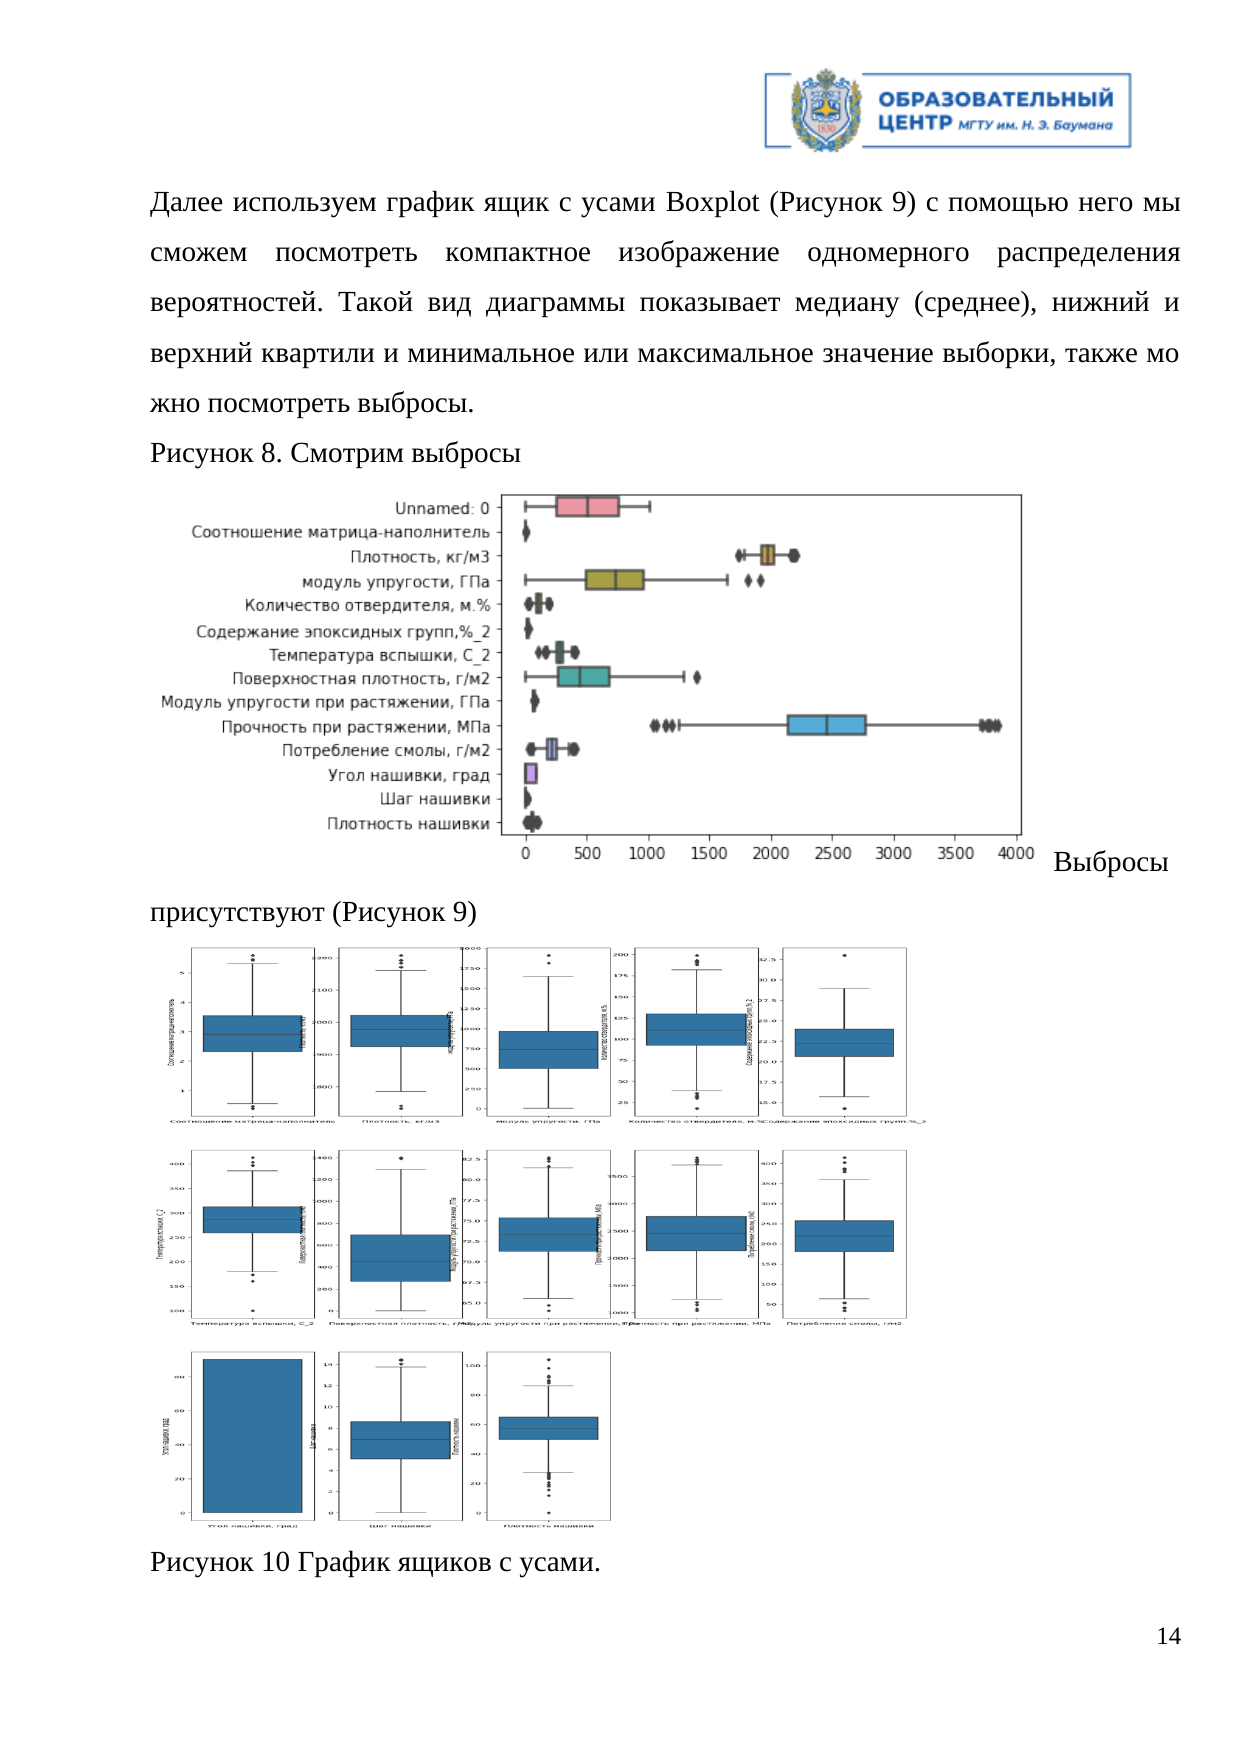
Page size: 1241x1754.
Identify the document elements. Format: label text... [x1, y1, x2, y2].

picture [150, 485, 1046, 872]
picture [734, 45, 1182, 168]
text Рисунок 10 График ящиков с усами. [150, 1544, 1181, 1578]
text Рисунок 8. Смотрим выбросы [150, 436, 1181, 469]
text Далее используем график ящик с усами Boxplot (Рисунок 9) с помощью него мы сможем посмотреть компактное изображение одномерного распределения вероятностей. Такой вид диаграммы показывает медиану (среднее), нижний и верхний квартили и минимальное или максимальное значение выборки, также мо жно посмотреть выбросы. [150, 150, 1181, 419]
picture [150, 944, 932, 1530]
